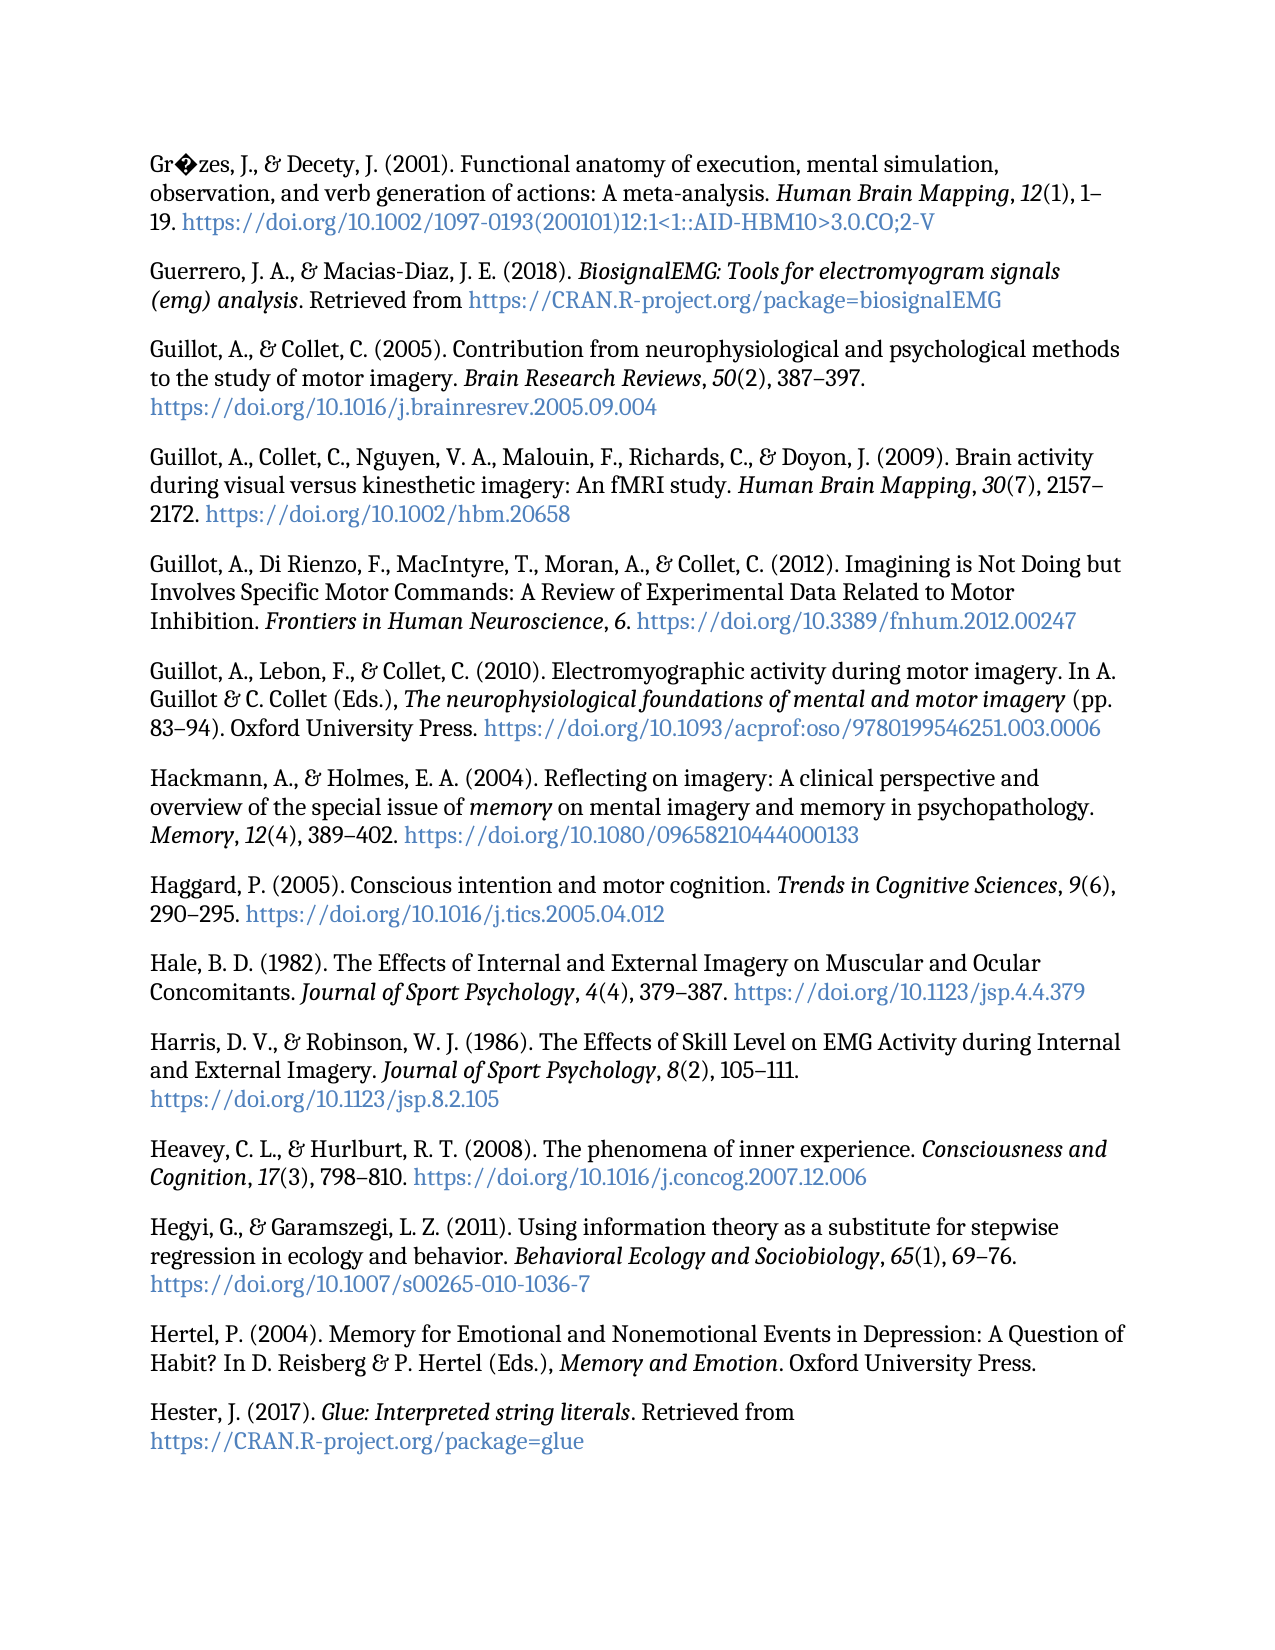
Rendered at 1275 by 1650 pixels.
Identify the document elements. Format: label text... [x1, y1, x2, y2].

text Guillot, A., Lebon, F., & Collet, C. (2010). Electromyographic activity during motor imagery. In A. Guillot & C. Collet (Eds.), The neurophysiological foundations of mental and motor imagery (pp. 83–94). Oxford University Press. https://doi.org/10.1093/acprof:oso/9780199546251.003.0006 [150, 657, 1125, 743]
text Hegyi, G., & Garamszegi, L. Z. (2011). Using information theory as a substitute for stepwise regression in ecology and behavior. Behavioral Ecology and Sociobiology, 65(1), 69–76. https://doi.org/10.1007/s00265-010-1036-7 [150, 1213, 1125, 1299]
text Haggard, P. (2005). Conscious intention and motor cognition. Trends in Cognitive Sciences, 9(6), 290–295. https://doi.org/10.1016/j.tics.2005.04.012 [150, 871, 1125, 928]
text Guillot, A., Collet, C., Nguyen, V. A., Malouin, F., Richards, C., & Doyon, J. (2009). Brain activity during visual versus kinesthetic imagery: An fMRI study. Human Brain Mapping, 30(7), 2157–2172. https://doi.org/10.1002/hbm.20658 [150, 442, 1125, 529]
text Guillot, A., & Collet, C. (2005). Contribution from neurophysiological and psychological methods to the study of motor imagery. Brain Research Reviews, 50(2), 387–397. https://doi.org/10.1016/j.brainresrev.2005.09.004 [150, 335, 1125, 422]
text Gr�zes, J., & Decety, J. (2001). Functional anatomy of execution, mental simulation, observation, and verb generation of actions: A meta-analysis. Human Brain Mapping, 12(1), 1–19. https://doi.org/10.1002/1097-0193(200101)12:1<1::AID-HBM10>3.0.CO;2-V [150, 150, 1125, 236]
text Guillot, A., Di Rienzo, F., MacIntyre, T., Moran, A., & Collet, C. (2012). Imagining is Not Doing but Involves Specific Motor Commands: A Review of Experimental Data Related to Motor Inhibition. Frontiers in Human Neuroscience, 6. https://doi.org/10.3389/fnhum.2012.00247 [150, 549, 1125, 636]
text Hale, B. D. (1982). The Effects of Internal and External Imagery on Muscular and Ocular Concomitants. Journal of Sport Psychology, 4(4), 379–387. https://doi.org/10.1123/jsp.4.4.379 [150, 949, 1125, 1007]
text Hertel, P. (2004). Memory for Emotional and Nonemotional Events in Depression: A Question of Habit? In D. Reisberg & P. Hertel (Eds.), Memory and Emotion. Oxford University Press. [150, 1320, 1125, 1377]
text Heavey, C. L., & Hurlburt, R. T. (2008). The phenomena of inner experience. Consciousness and Cognition, 17(3), 798–810. https://doi.org/10.1016/j.concog.2007.12.006 [150, 1134, 1125, 1192]
text Hester, J. (2017). Glue: Interpreted string literals. Retrieved from https://CRAN.R-project.org/package=glue [150, 1398, 1125, 1456]
text Harris, D. V., & Robinson, W. J. (1986). The Effects of Skill Level on EMG Activity during Internal and External Imagery. Journal of Sport Psychology, 8(2), 105–111. https://doi.org/10.1123/jsp.8.2.105 [150, 1027, 1125, 1114]
text Hackmann, A., & Holmes, E. A. (2004). Reflecting on imagery: A clinical perspective and overview of the special issue of memory on mental imagery and memory in psychopathology. Memory, 12(4), 389–402. https://doi.org/10.1080/09658210444000133 [150, 764, 1125, 850]
text Guerrero, J. A., & Macias-Diaz, J. E. (2018). BiosignalEMG: Tools for electromyogram signals (emg) analysis. Retrieved from https://CRAN.R-project.org/package=biosignalEMG [150, 257, 1125, 314]
